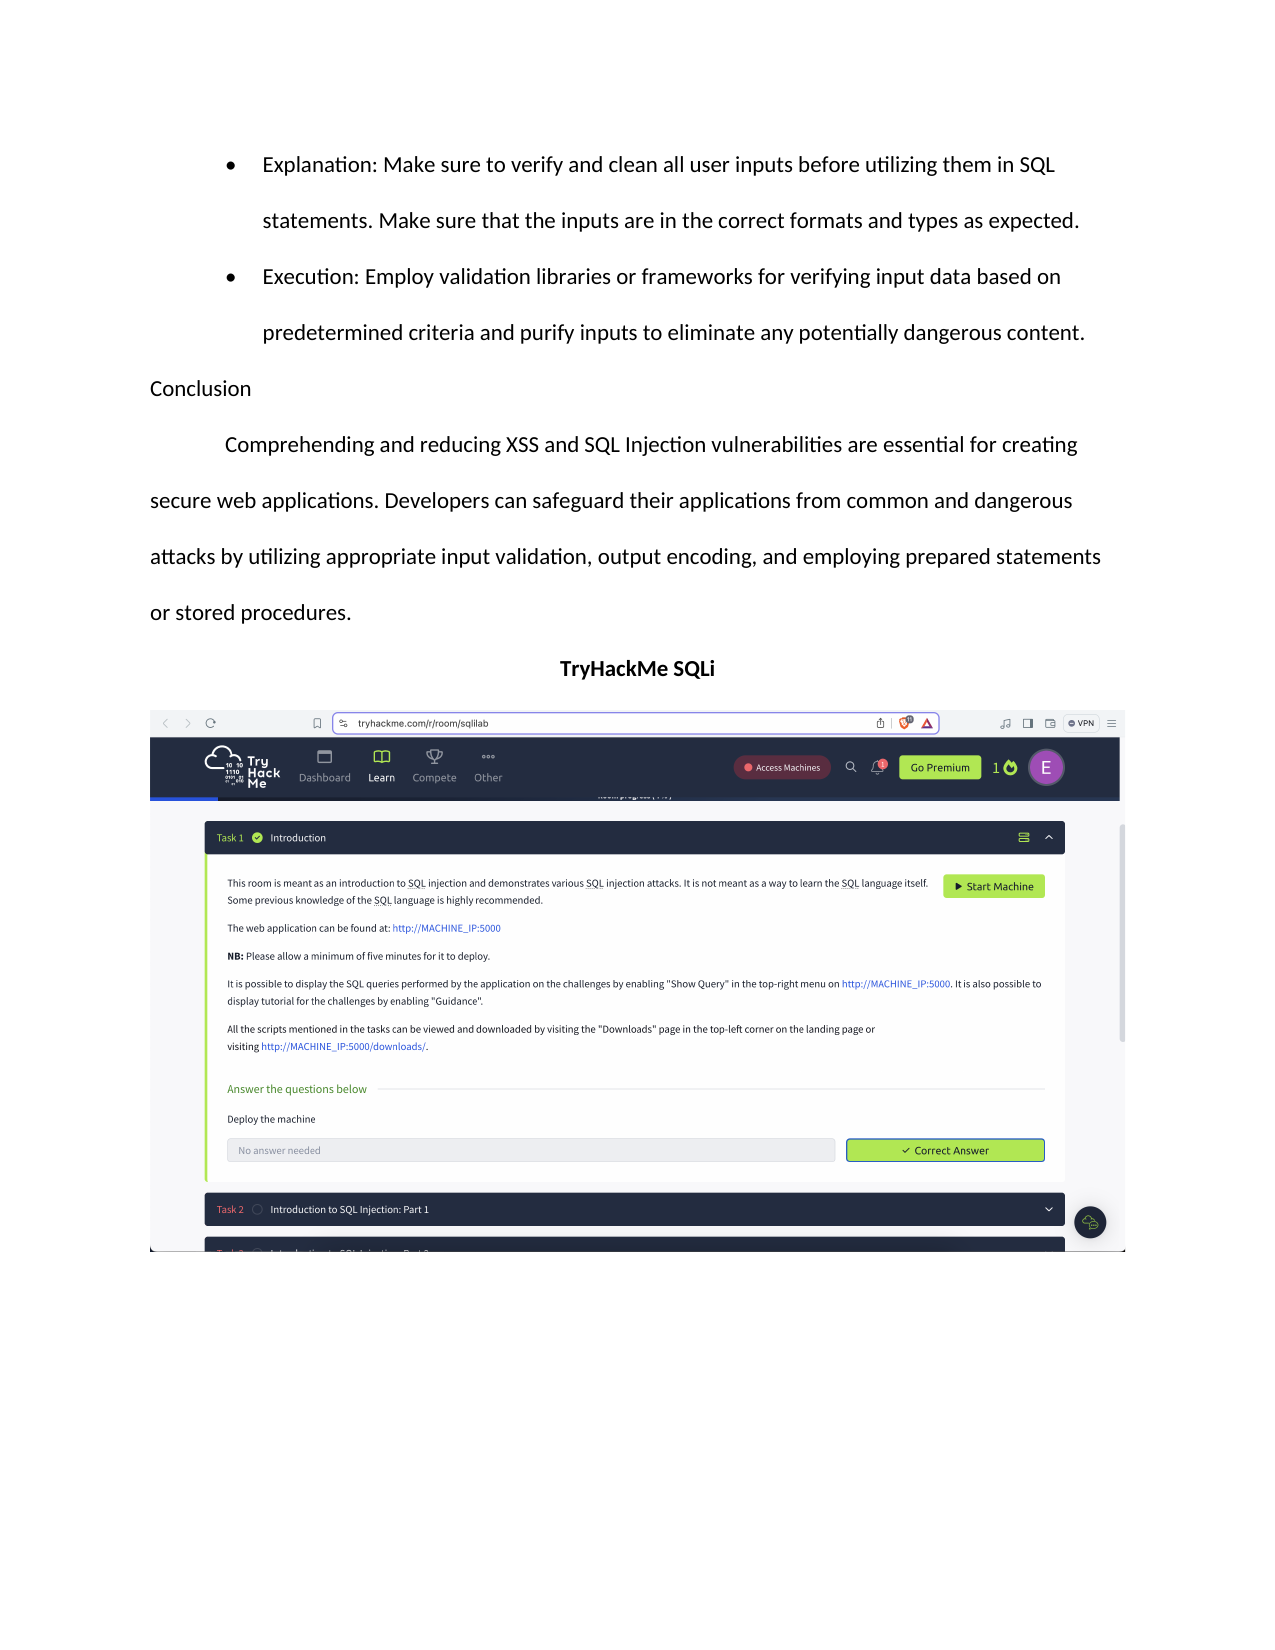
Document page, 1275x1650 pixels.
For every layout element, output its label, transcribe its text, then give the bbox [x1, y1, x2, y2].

text Comprehending and reducing XSS and SQL Injection vulnerabilities are essential for creating secure web applications. Developers can safeguard their applications from common and dangerous attacks by utilizing appropriate input validation, output encoding, and employing prepared statements or stored procedures. [150, 430, 1125, 626]
text Conclusion [150, 374, 1125, 402]
list Explanation: Make sure to verify and clean all user inputs before utilizing them in SQL statements. Make sure that the inputs are in the correct formats and types as expected. [225, 150, 1125, 234]
list Execution: Employ validation libraries or frameworks for verifying input data based on predetermined criteria and purify inputs to eliminate any potentially dangerous content. [225, 262, 1125, 346]
picture [150, 710, 1125, 1252]
text TryHackMe SQLi [150, 654, 1125, 710]
